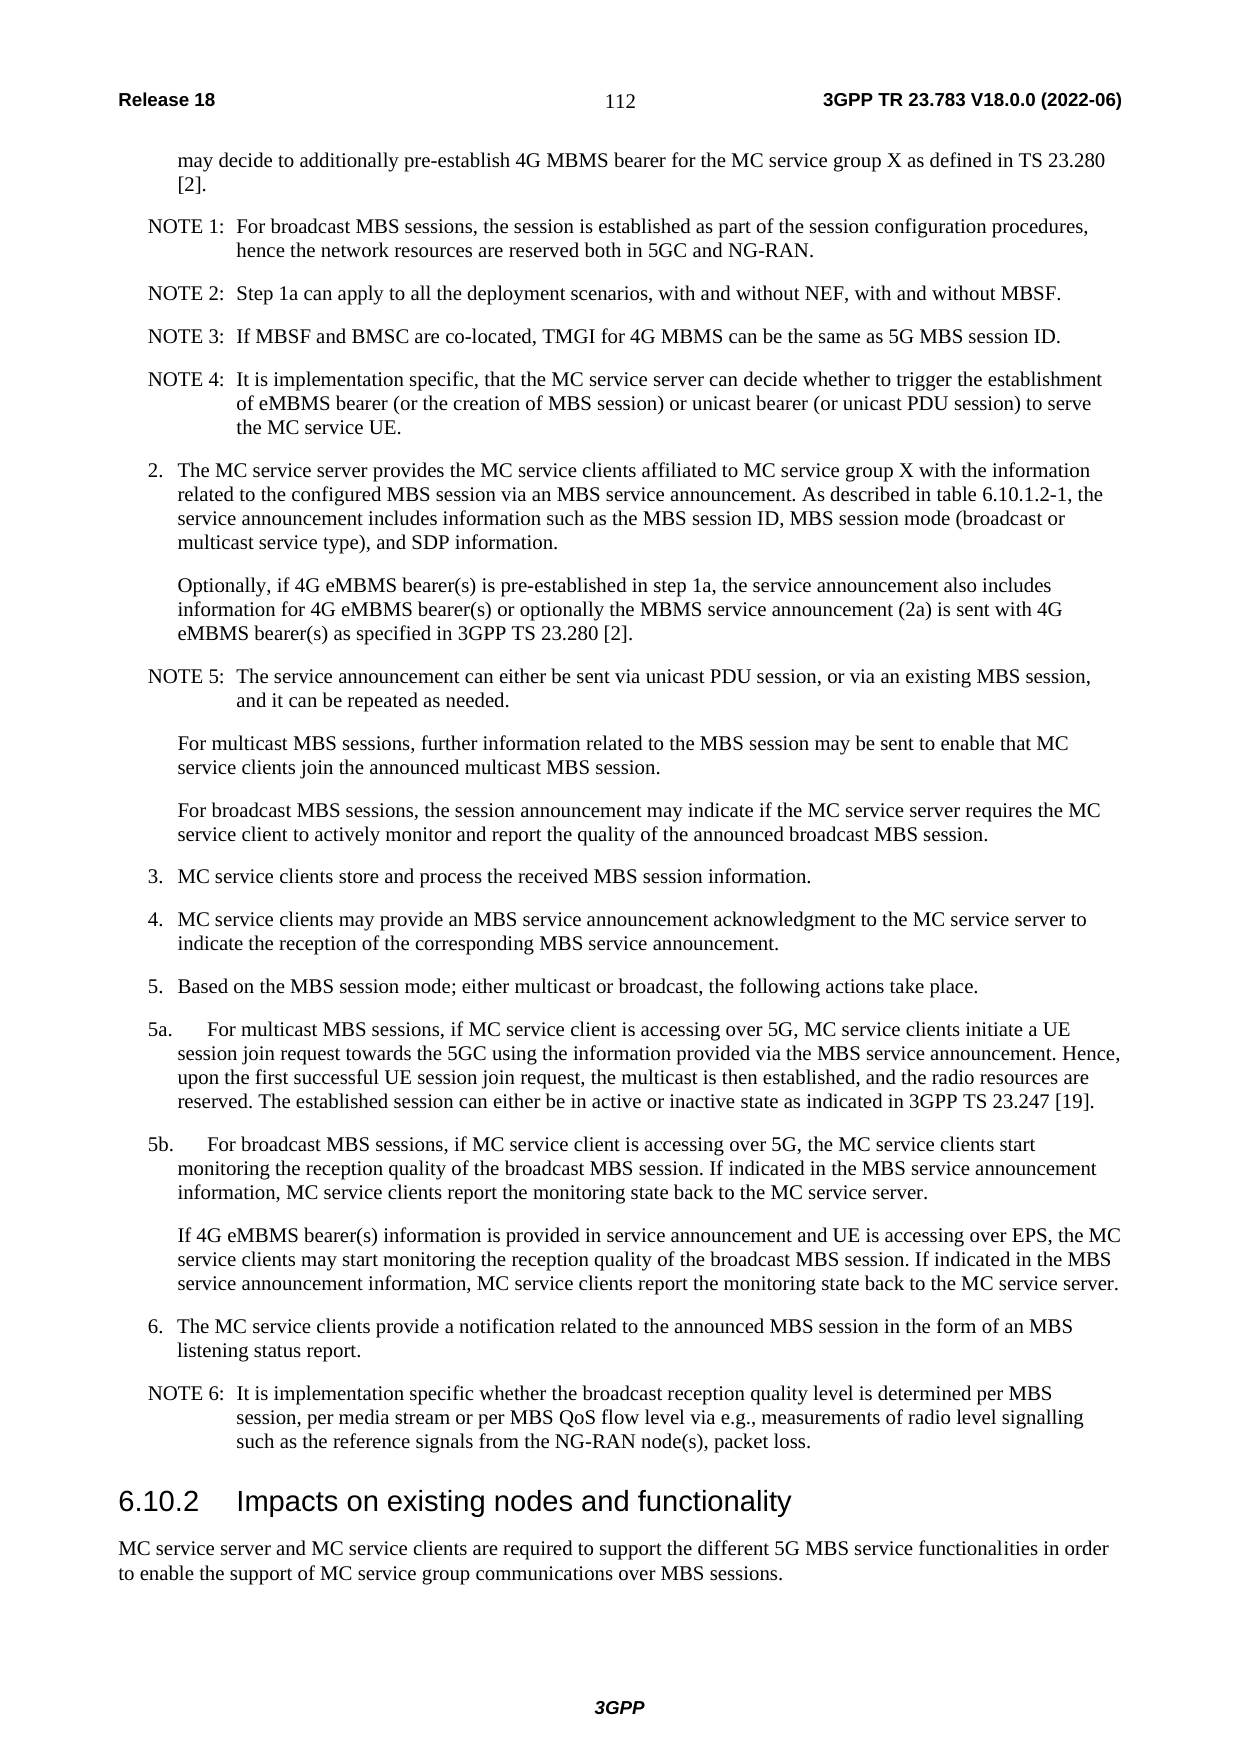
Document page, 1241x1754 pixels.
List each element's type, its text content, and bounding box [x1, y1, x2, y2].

text 5a. For multicast MBS sessions, if MC service client is accessing over 5G, MC service clients initiate a UE session join request towards the 5GC using the information provided via the MBS service announcement. Hence, upon the first successful UE session join request, the multicast is then established, and the radio resources are reserved. The established session can either be in active or inactive state as indicated in 3GPP TS 23.247 [19]. [148, 1017, 1122, 1113]
text 4. MC service clients may provide an MBS service announcement acknowledgment to the MC service server to indicate the reception of the corresponding MBS service announcement. [148, 907, 1122, 955]
text 2. The MC service server provides the MC service clients affiliated to MC service group X with the information related to the configured MBS session via an MBS service announcement. As described in table 6.10.1.2-1, the service announcement includes information such as the MBS session ID, MBS session mode (broadcast or multicast service type), and SDP information. [148, 458, 1122, 554]
text NOTE 4: It is implementation specific, that the MC service server can decide whether to trigger the establishment of eMBMS bearer (or the creation of MBS session) or unicast bearer (or unicast PDU session) to serve the MC service UE. [148, 367, 1122, 439]
text 5b. For broadcast MBS sessions, if MC service client is accessing over 5G, the MC service clients start monitoring the reception quality of the broadcast MBS session. If indicated in the MBS service announcement information, MC service clients report the monitoring state back to the MC service server. [148, 1132, 1122, 1204]
text For multicast MBS sessions, further information related to the MBS session may be sent to enable that MC service clients join the announced multicast MBS session. [148, 731, 1122, 779]
text If 4G eMBMS bearer(s) information is provided in service announcement and UE is accessing over EPS, the MC service clients may start monitoring the reception quality of the broadcast MBS session. If indicated in the MBS service announcement information, MC service clients report the monitoring state back to the MC service server. [148, 1223, 1122, 1295]
text 5. Based on the MBS session mode; either multicast or broadcast, the following actions take place. [148, 974, 1122, 998]
text NOTE 2: Step 1a can apply to all the deployment scenarios, with and without NEF, with and without MBSF. [148, 281, 1122, 305]
text NOTE 5: The service announcement can either be sent via unicast PDU session, or via an existing MBS session, and it can be repeated as needed. [148, 664, 1122, 712]
text NOTE 1: For broadcast MBS sessions, the session is established as part of the session configuration procedures, hence the network resources are reserved both in 5GC and NG-RAN. [148, 214, 1122, 262]
subtitle 6.10.2 Impacts on existing nodes and functionality [118, 1484, 1122, 1518]
text 6. The MC service clients provide a notification related to the announced MBS session in the form of an MBS listening status report. [148, 1314, 1122, 1362]
text 3. MC service clients store and process the received MBS session information. [148, 864, 1122, 888]
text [148, 147, 1122, 196]
text Optionally, if 4G eMBMS bearer(s) is pre-established in step 1a, the service announcement also includes information for 4G eMBMS bearer(s) or optionally the MBMS service announcement (2a) is sent with 4G eMBMS bearer(s) as specified in 3GPP TS 23.280 [2]. [148, 573, 1122, 645]
text NOTE 6: It is implementation specific whether the broadcast reception quality level is determined per MBS session, per media stream or per MBS QoS flow level via e.g., measurements of radio level signalling such as the reference signals from the NG-RAN node(s), packet loss. [148, 1381, 1122, 1453]
text MC service server and MC service clients are required to support the different 5G MBS service functionalities in order to enable the support of MC service group communications over MBS sessions. [118, 1536, 1122, 1584]
text For broadcast MBS sessions, the session announcement may indicate if the MC service server requires the MC service client to actively monitor and report the quality of the announced broadcast MBS session. [148, 797, 1122, 846]
text NOTE 3: If MBSF and BMSC are co-located, TMGI for 4G MBMS can be the same as 5G MBS session ID. [148, 324, 1122, 348]
